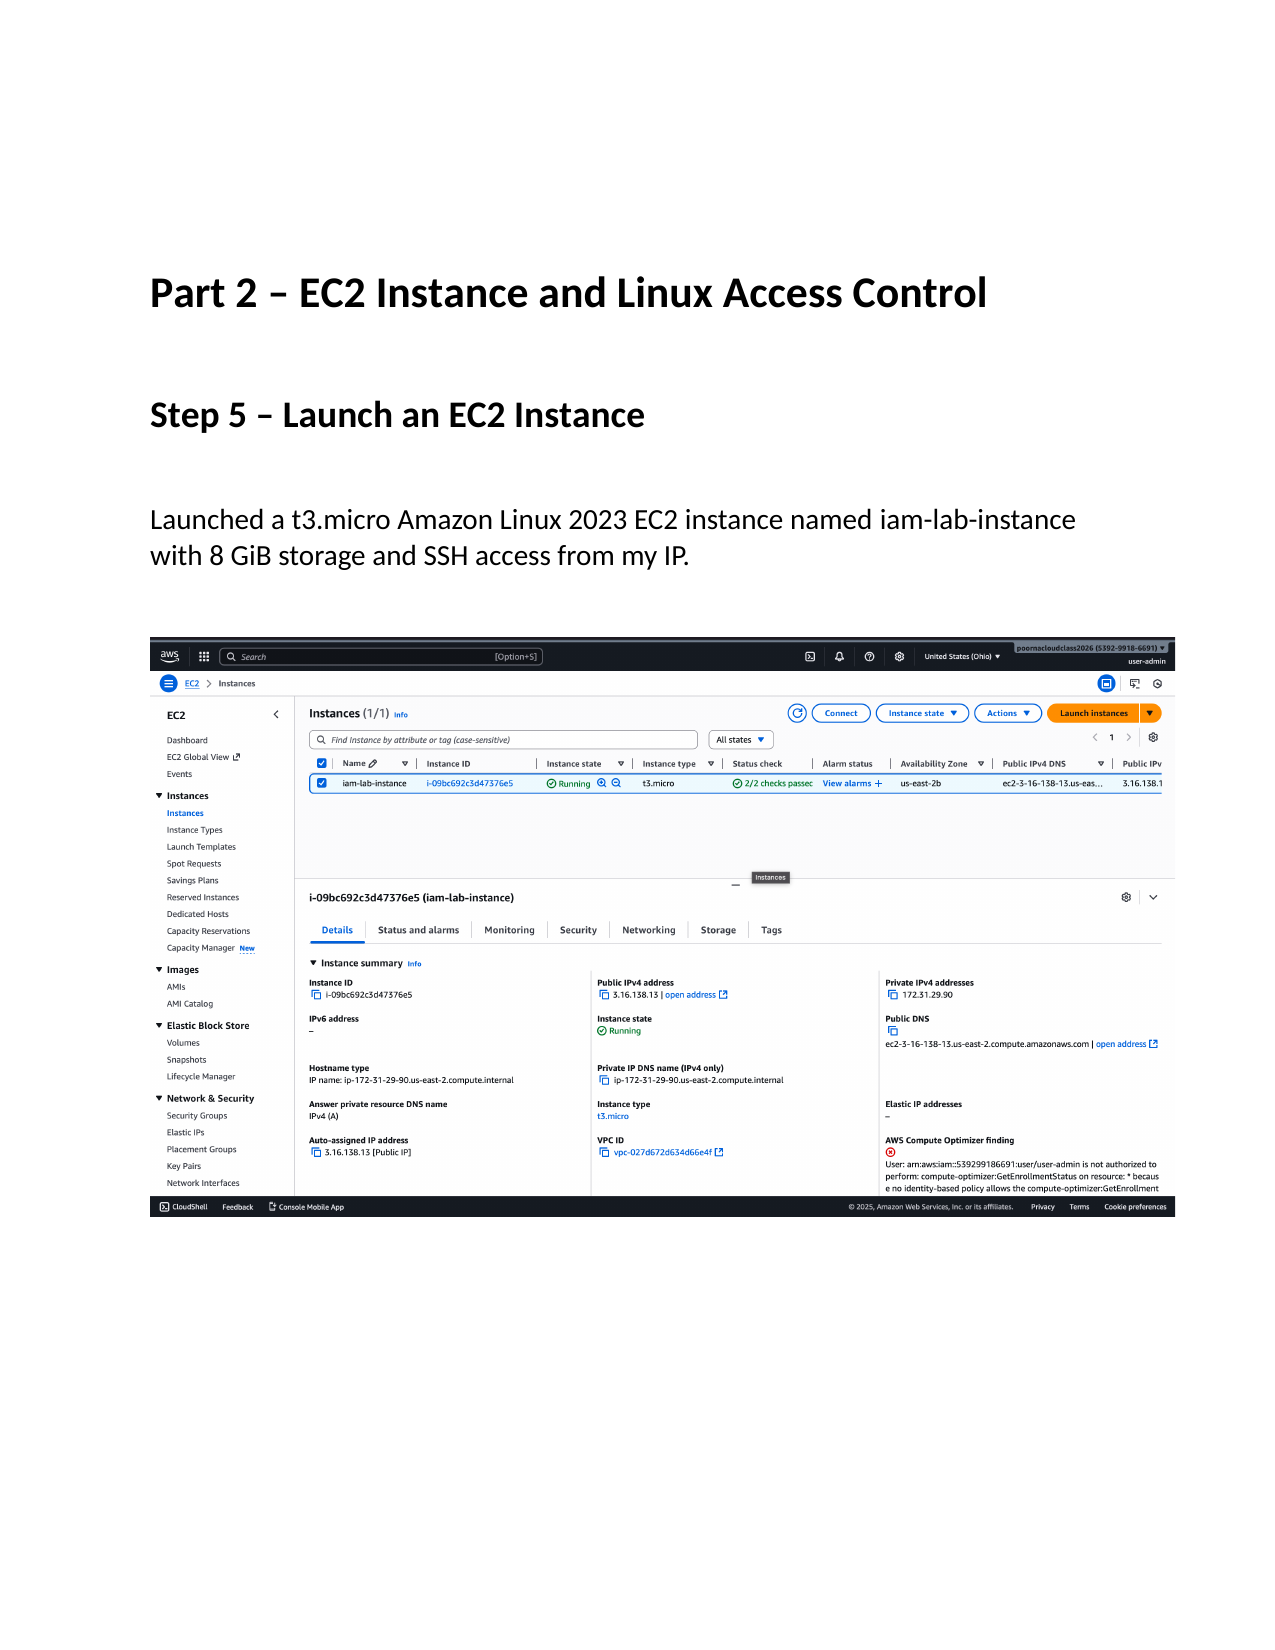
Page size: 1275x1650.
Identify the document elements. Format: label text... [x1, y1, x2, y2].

text Step 5 – Launch an EC2 Instance [150, 391, 1125, 437]
text Part 2 – EC2 Instance and Linux Access Control [150, 265, 1125, 319]
text Launched a t3.micro Amazon Linux 2023 EC2 instance named iam-lab-instance with 8 GiB storage and SSH access from my IP. [150, 501, 1125, 572]
picture [150, 637, 1175, 1217]
